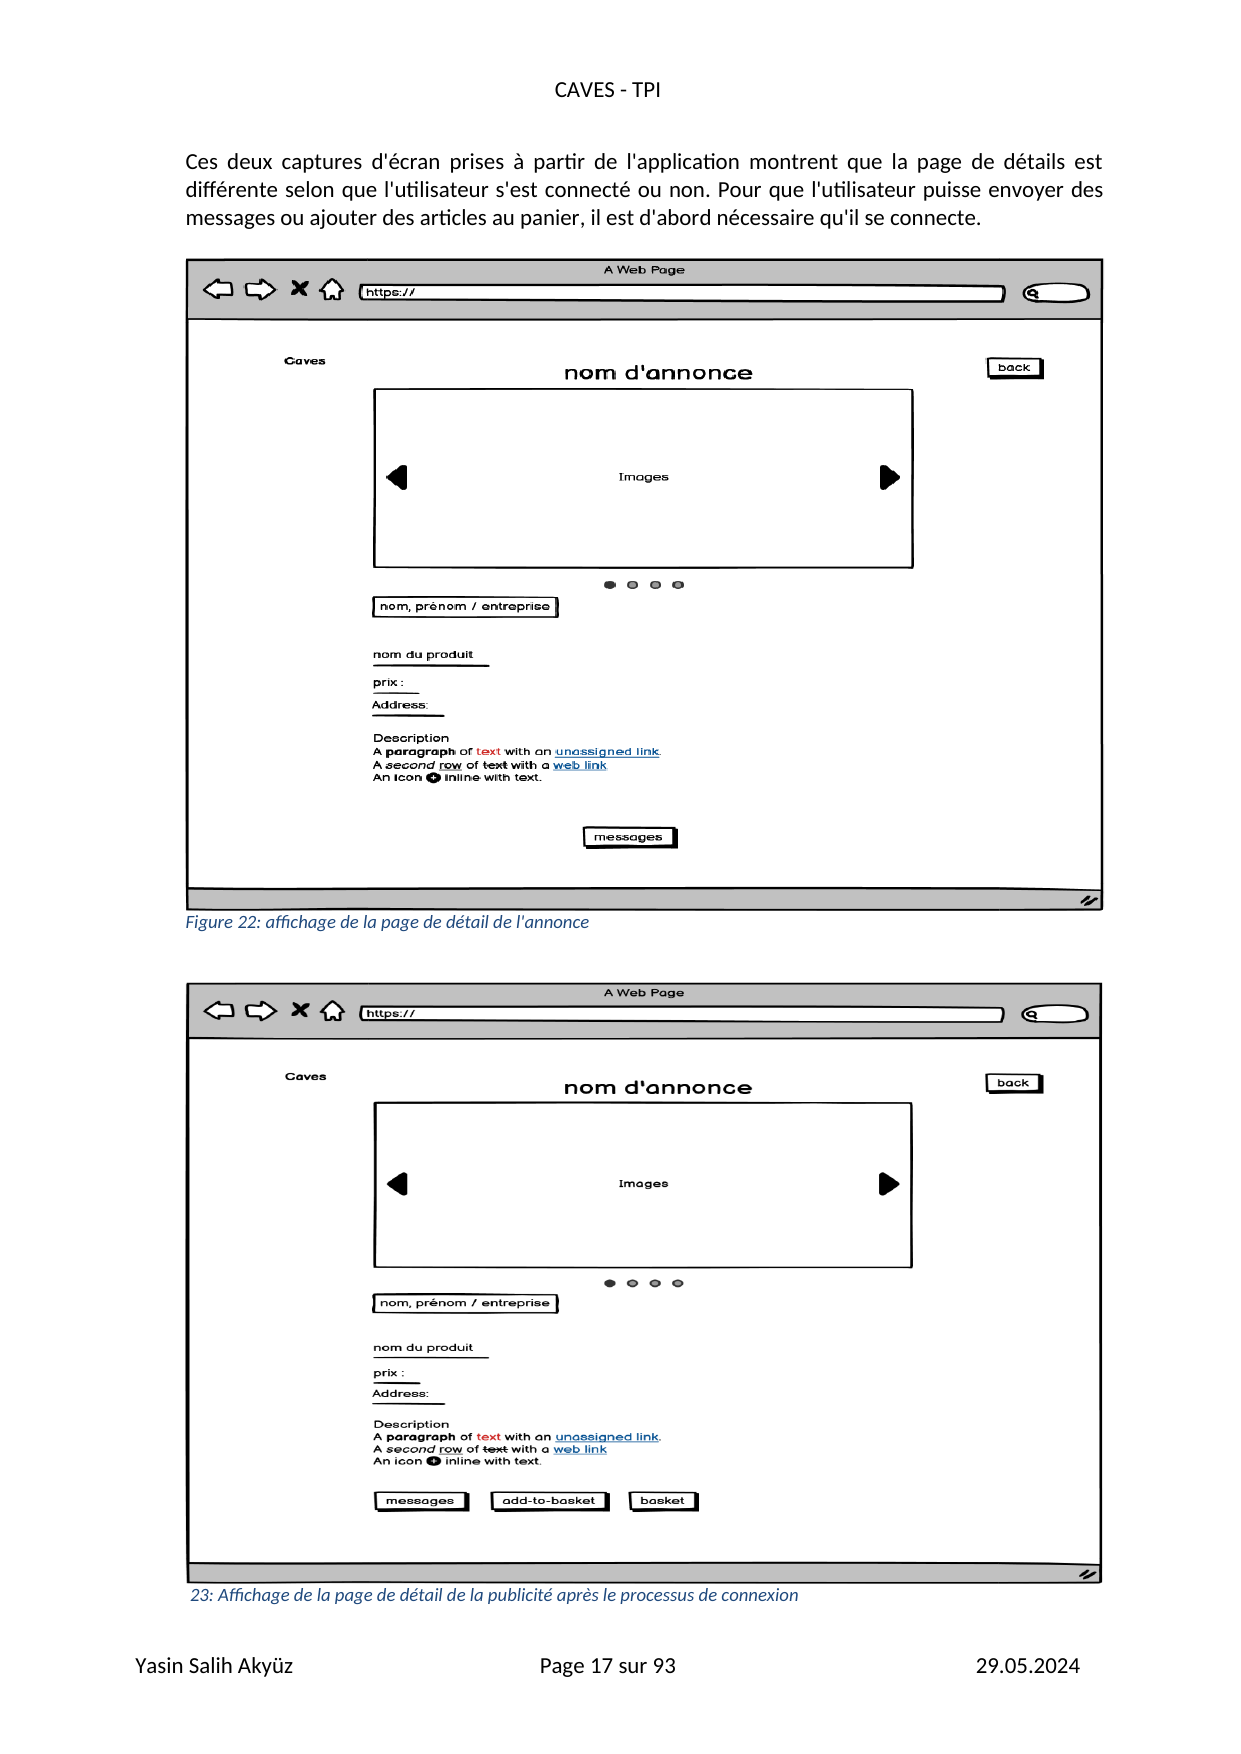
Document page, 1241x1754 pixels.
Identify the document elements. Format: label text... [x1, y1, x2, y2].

text Ces deux captures d'écran prises à partir de l'application montrent que la page de détails est différente selon que l'utilisateur s'est connecté ou non. Pour que l'utilisateur puisse envoyer des messages ou ajouter des articles au panier, il est d'abord nécessaire qu'il se connecte. [185, 147, 1105, 231]
picture [185, 982, 1103, 1584]
text Figure 22: affichage de la page de détail de l'annonce [110, 910, 1105, 933]
text 23: Affichage de la page de détail de la publicité après le processus de connexion [110, 1583, 1105, 1606]
picture [185, 258, 1105, 911]
